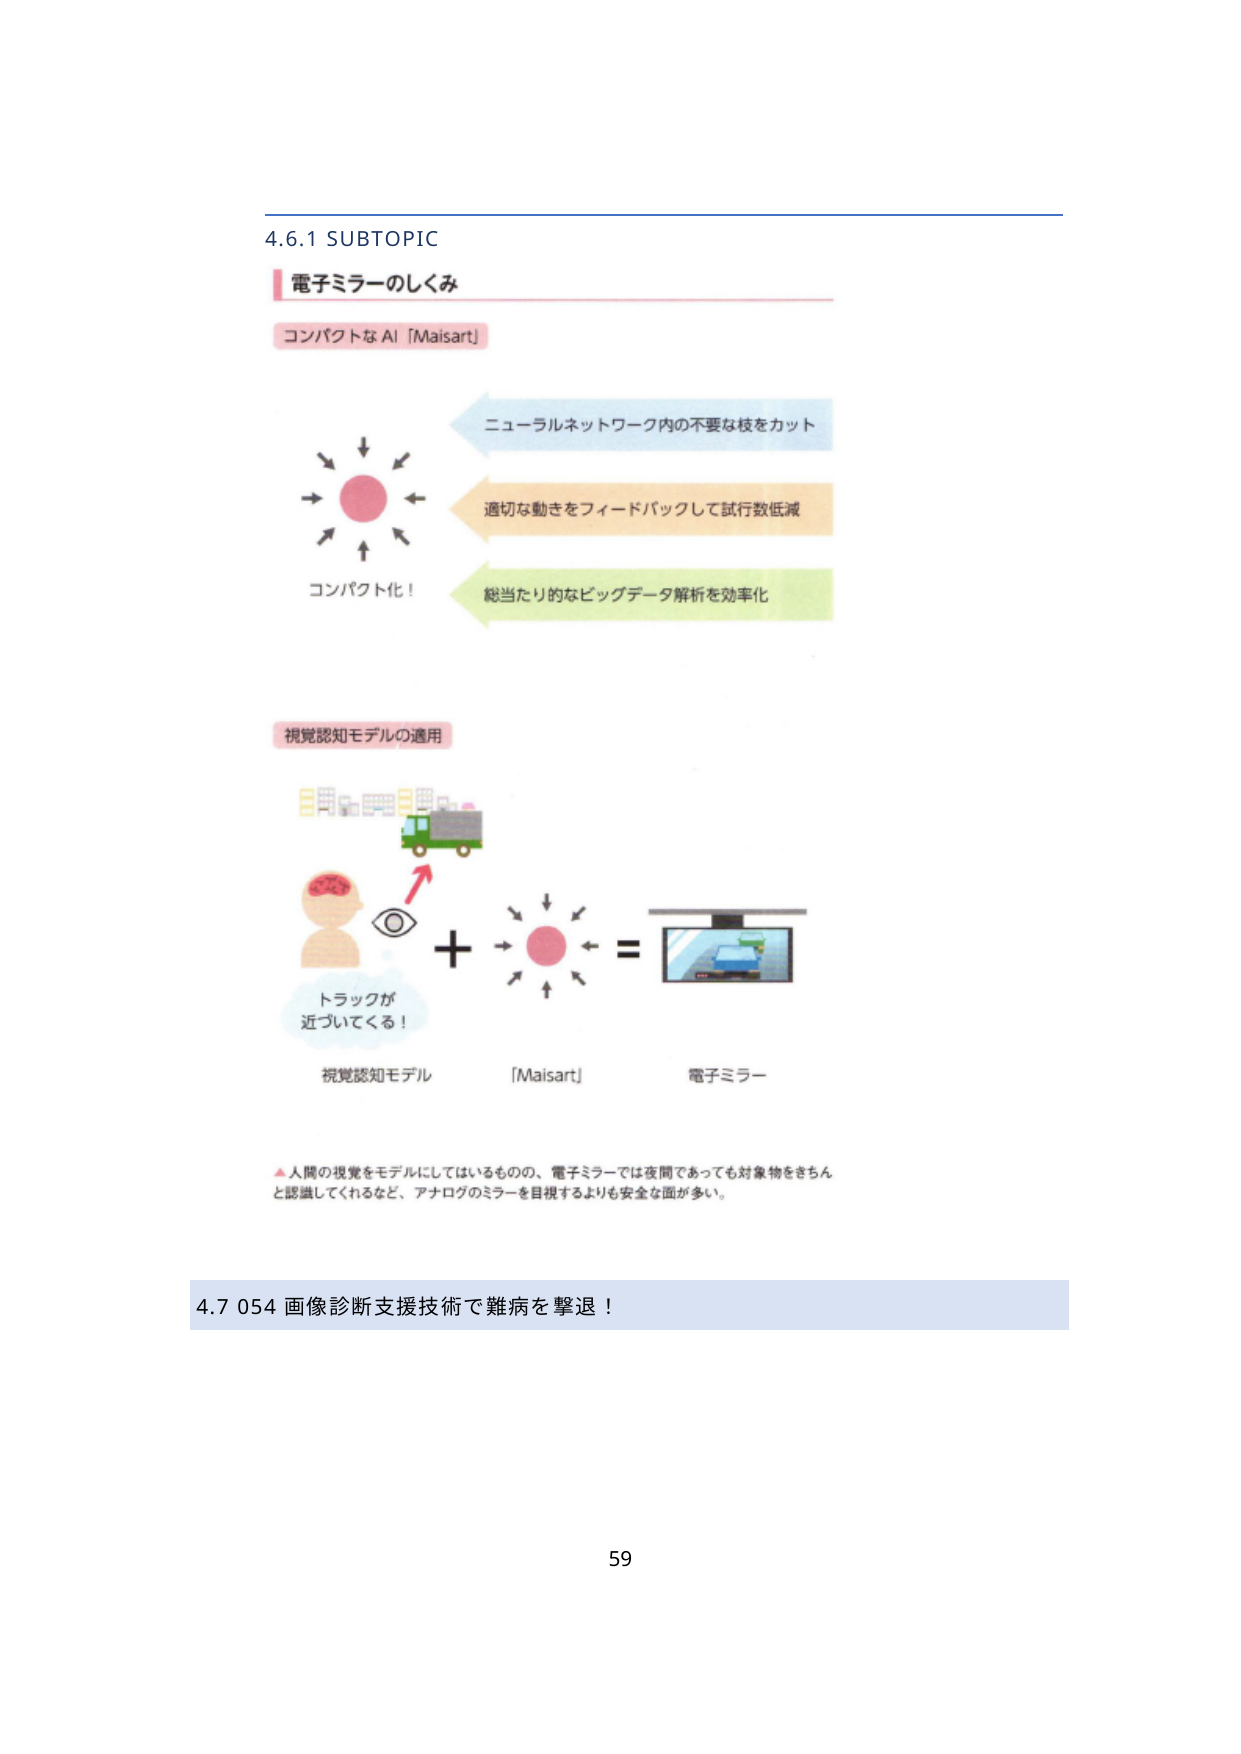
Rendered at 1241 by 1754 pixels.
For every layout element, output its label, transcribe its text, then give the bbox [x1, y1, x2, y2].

picture [264, 257, 851, 1208]
text 054 画像診断支援技術で難病を撃退！ [196, 1286, 1063, 1324]
